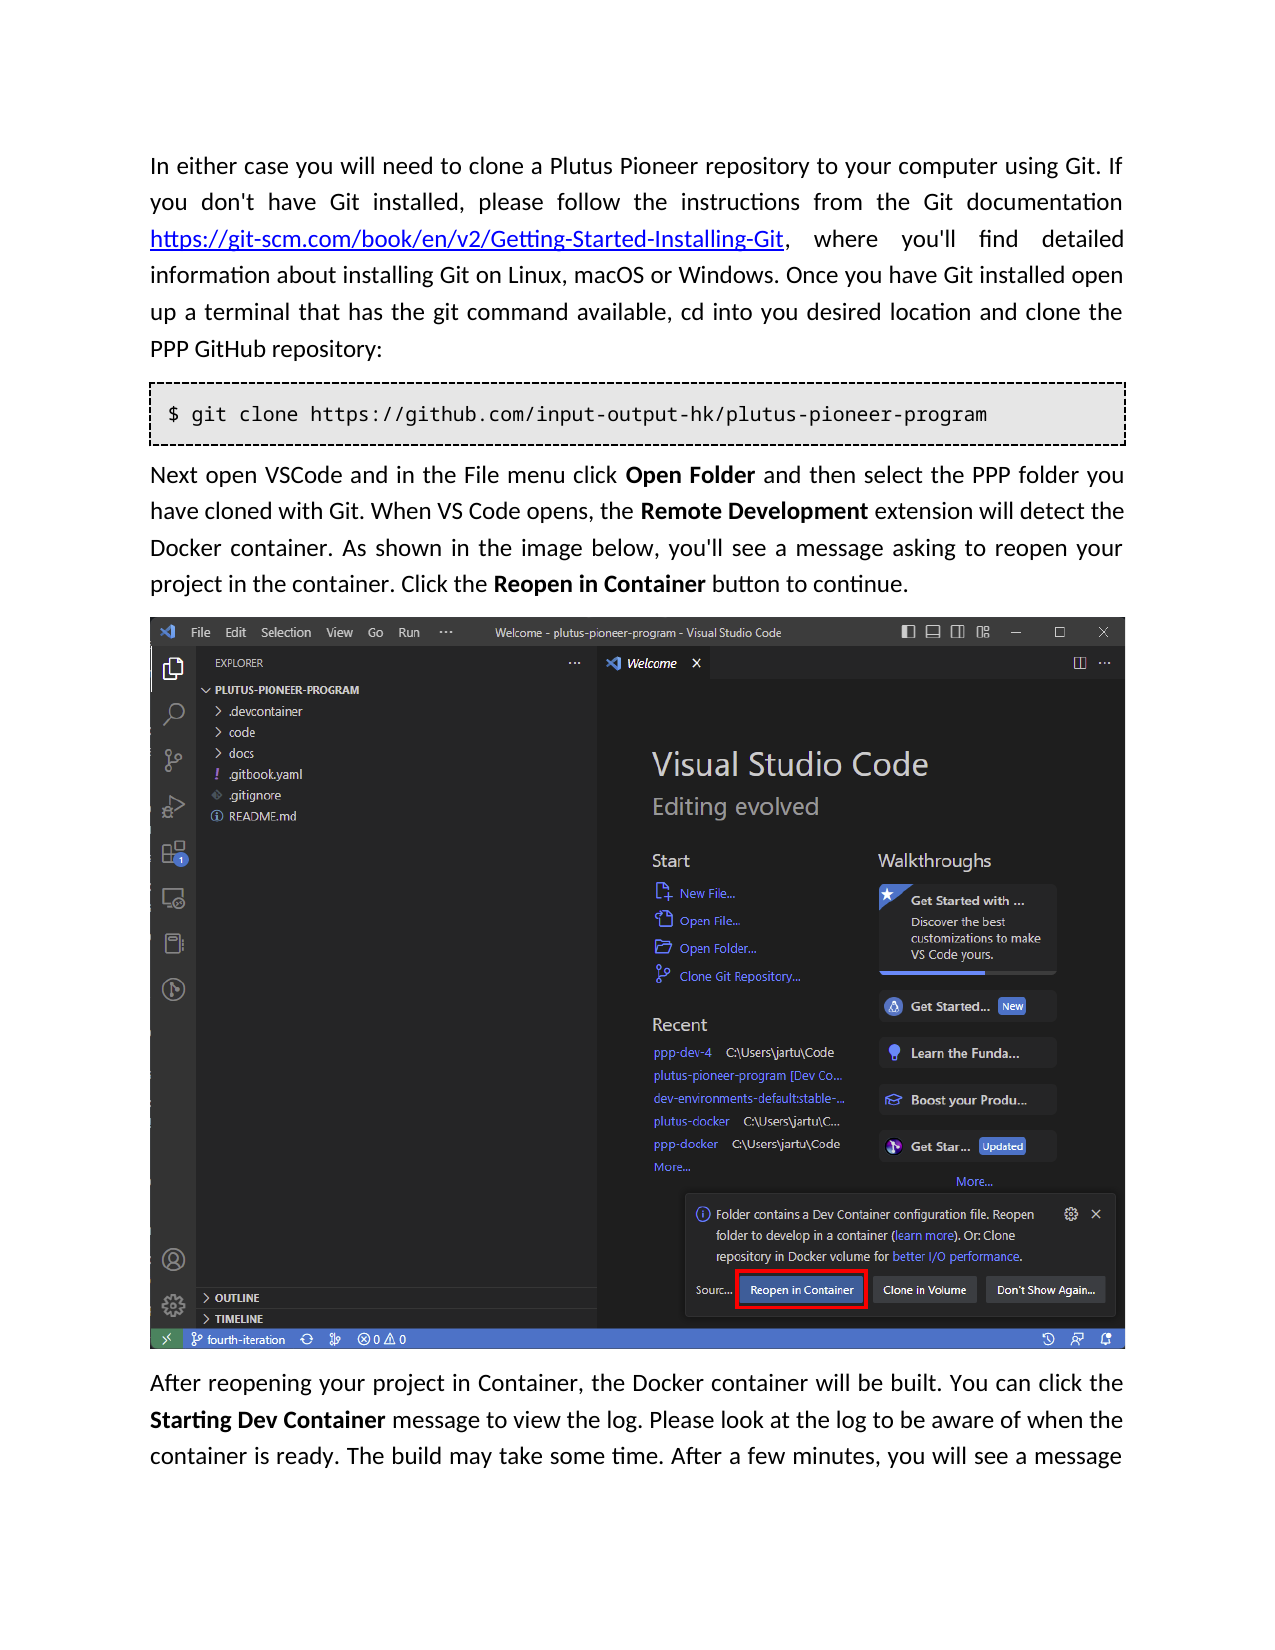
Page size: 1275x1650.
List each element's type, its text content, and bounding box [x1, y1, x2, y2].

text $ git clone https://github.com/input-output-hk/plutus-pioneer-program [149, 382, 1126, 446]
picture [150, 617, 1125, 1349]
text Next open VSCode and in the File menu click Open Folder and then select the PPP folder you have cloned with Git. When VS Code opens, the Remote Development extension will detect the Docker container. As shown in the image below, you'll see a message asking to reopen your project in the container. Click the Reopen in Container button to continue. [150, 459, 1125, 599]
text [150, 1367, 1125, 1471]
text In either case you will need to clone a Plutus Pioneer repository to your computer using Git. If you don't have Git installed, please follow the instructions from the Git documentation https://git-scm.com/book/en/v2/Getting-Started-Installing-Git, where you'll find detailed information about installing Git on Linux, macOS or Windows. Once you have Git installed open up a terminal that has the git command available, cd into you desired location and clone the PPP GitHub repository: [150, 150, 1125, 363]
